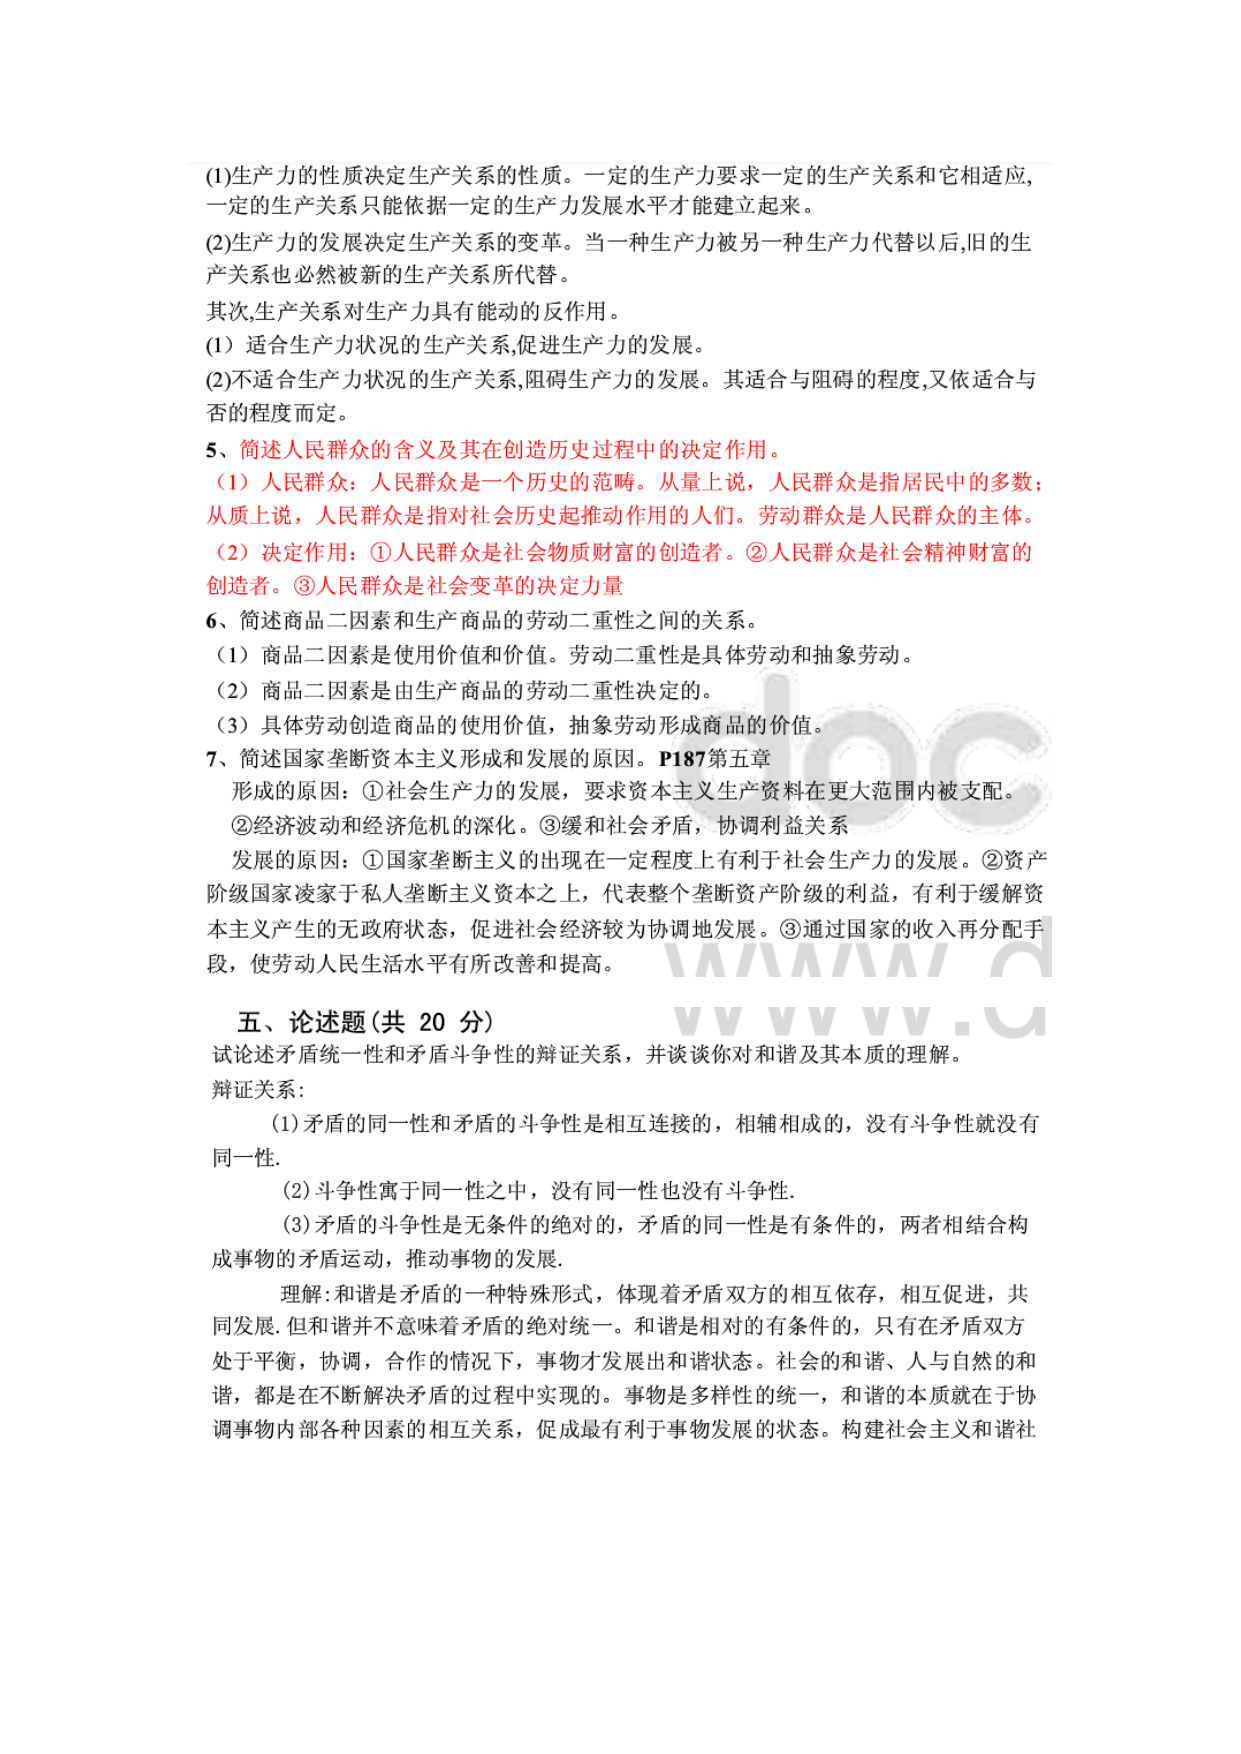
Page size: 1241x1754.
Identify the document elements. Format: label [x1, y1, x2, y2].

picture [187, 1007, 1052, 1456]
picture [187, 162, 1053, 977]
